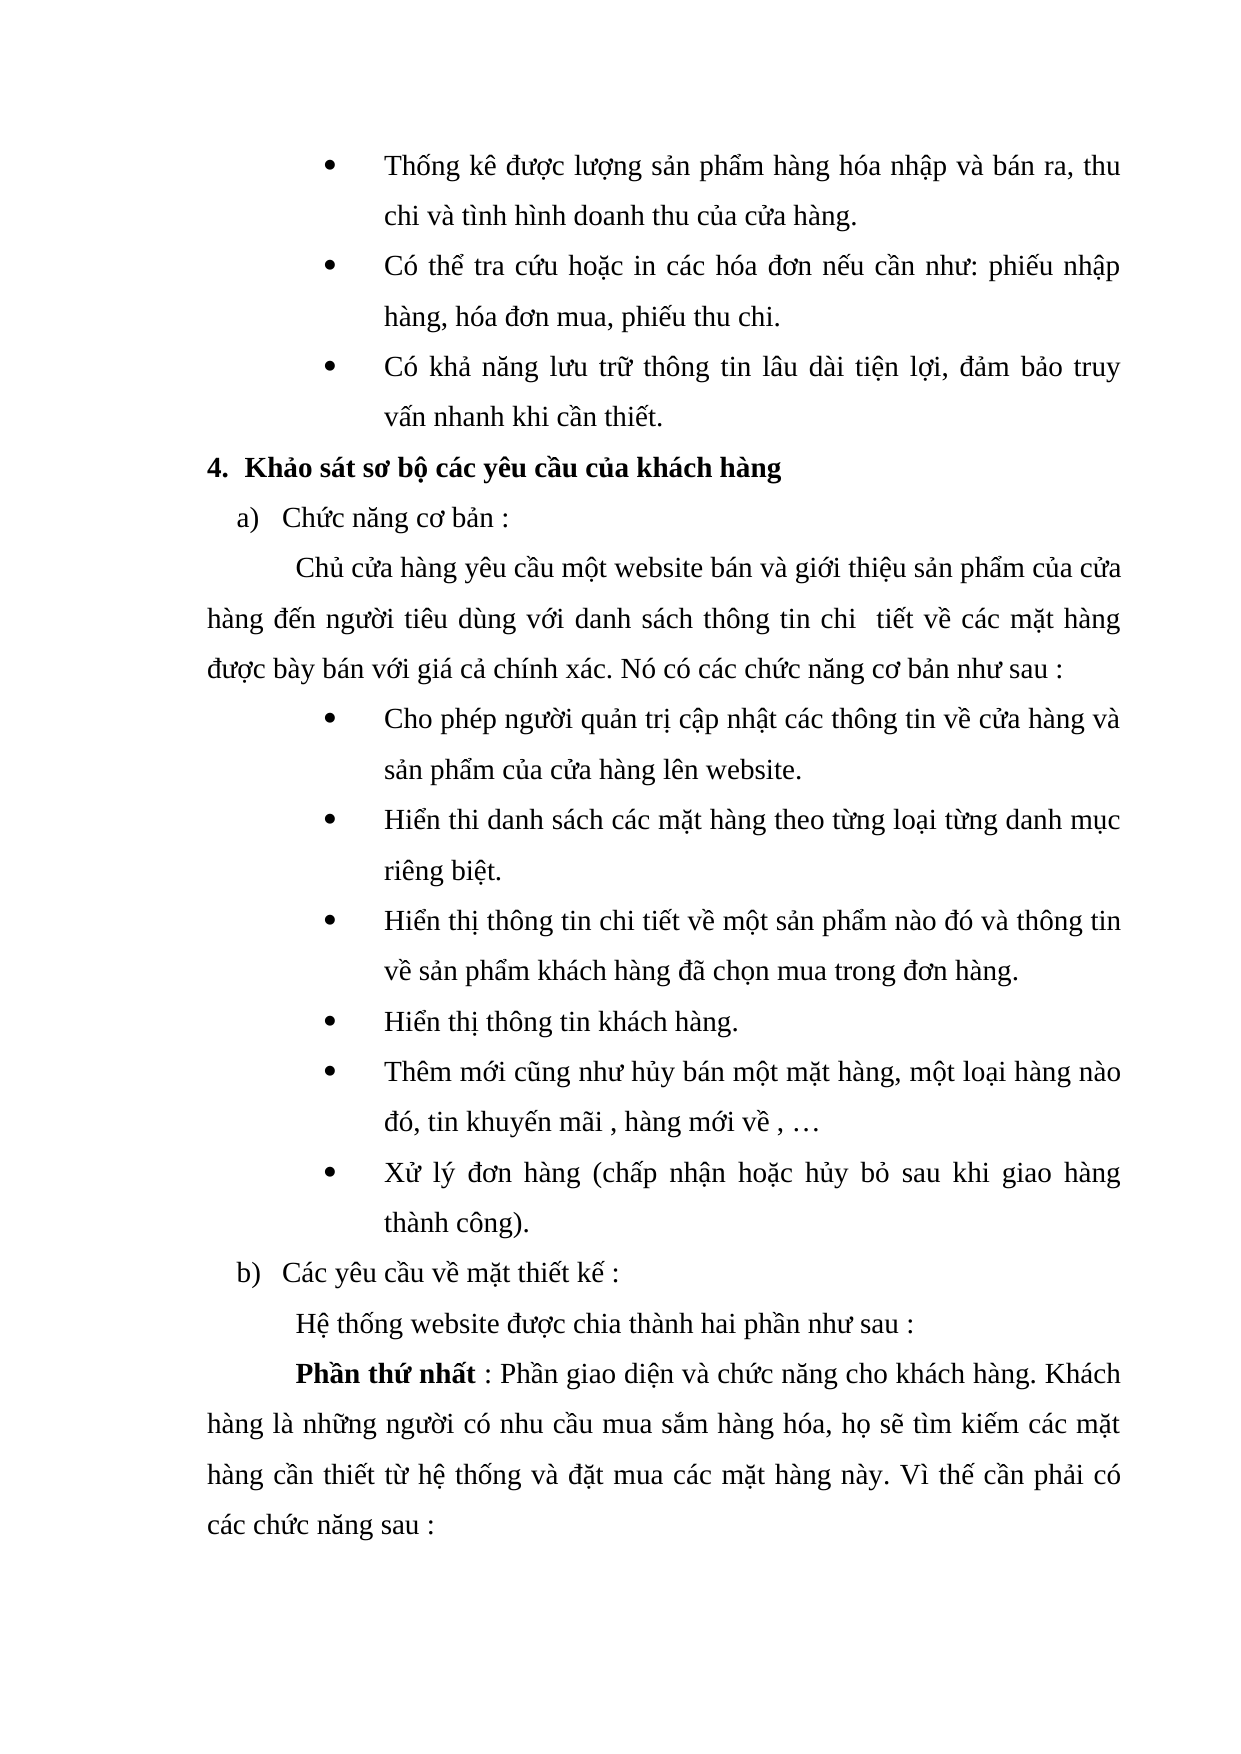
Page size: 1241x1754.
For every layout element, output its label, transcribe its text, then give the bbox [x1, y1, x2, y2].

list Hệ thống website được chia thành hai phần như sau : [207, 1306, 1122, 1339]
list Phần thứ nhất : Phần giao diện và chức năng cho khách hàng. Khách hàng là những người có nhu cầu mua sắm hàng hóa, họ sẽ tìm kiếm các mặt hàng cần thiết từ hệ thống và đặt mua các mặt hàng này. Vì thế cần phải có các chức năng sau : [207, 1356, 1122, 1541]
list Hiển thi danh sách các mặt hàng theo từng loại từng danh mục riêng biệt. [325, 802, 1122, 886]
list Chức năng cơ bản : [236, 500, 1122, 534]
list Cho phép người quản trị cập nhật các thông tin về cửa hàng và sản phẩm của cửa hàng lên website. [325, 701, 1122, 785]
list Hiển thị thông tin chi tiết về một sản phẩm nào đó và thông tin về sản phẩm khách hàng đã chọn mua trong đơn hàng. [325, 903, 1122, 987]
list Có khả năng lưu trữ thông tin lâu dài tiện lợi, đảm bảo truy vấn nhanh khi cần thiết. [325, 349, 1122, 433]
list Thêm mới cũng như hủy bán một mặt hàng, một loại hàng nào đó, tin khuyến mãi , hàng mới về , … [325, 1054, 1122, 1138]
list Chủ cửa hàng yêu cầu một website bán và giới thiệu sản phẩm của cửa hàng đến người tiêu dùng với danh sách thông tin chi tiết về các mặt hàng được bày bán với giá cả chính xác. Nó có các chức năng cơ bản như sau : [207, 551, 1122, 685]
list Có thể tra cứu hoặc in các hóa đơn nếu cần như: phiếu nhập hàng, hóa đơn mua, phiếu thu chi. [325, 248, 1122, 332]
list Các yêu cầu về mặt thiết kế : [236, 1256, 1122, 1289]
list Hiển thị thông tin khách hàng. [325, 1004, 1122, 1037]
list Khảo sát sơ bộ các yêu cầu của khách hàng [207, 450, 1122, 483]
list Xử lý đơn hàng (chấp nhận hoặc hủy bỏ sau khi giao hàng thành công). [325, 1155, 1122, 1239]
list Thống kê được lượng sản phẩm hàng hóa nhập và bán ra, thu chi và tình hình doanh thu của cửa hàng. [325, 148, 1122, 232]
